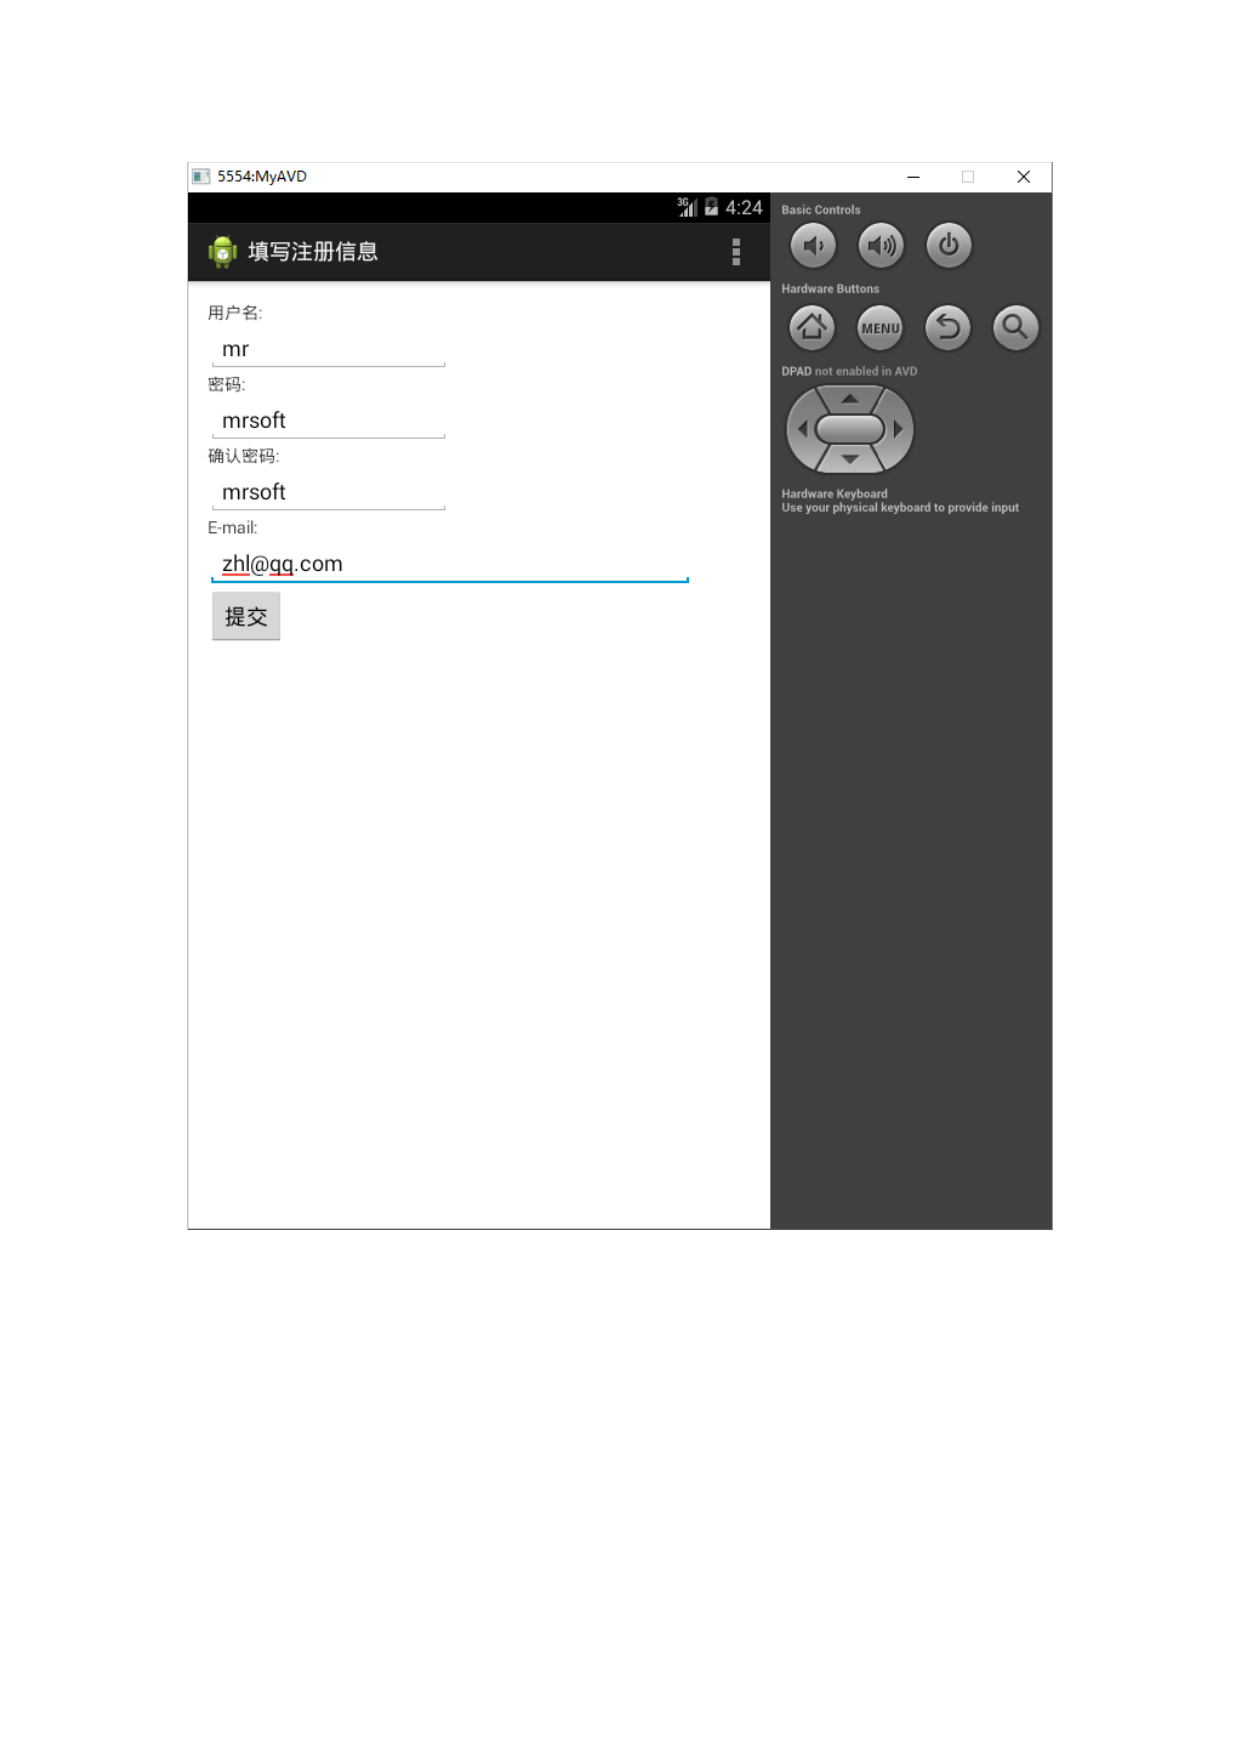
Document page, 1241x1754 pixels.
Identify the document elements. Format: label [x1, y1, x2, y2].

picture [187, 162, 1053, 1230]
